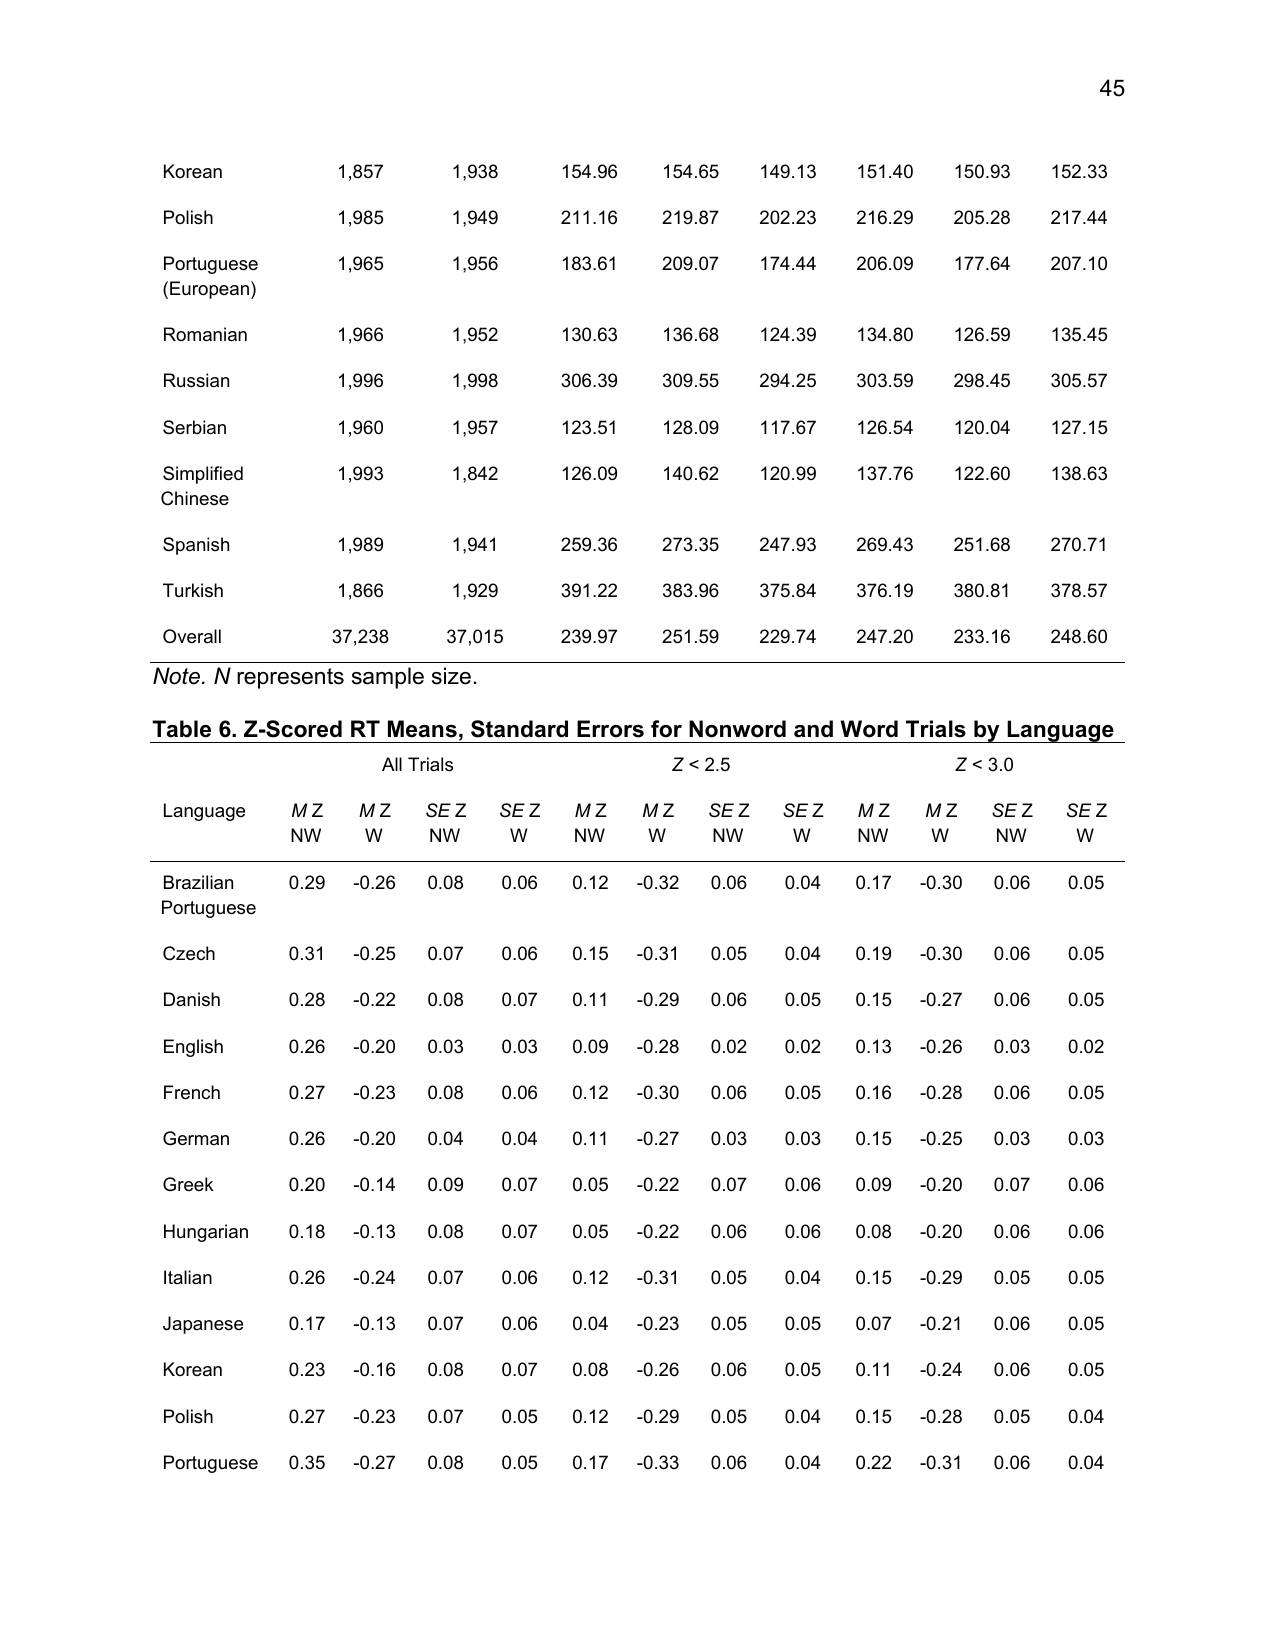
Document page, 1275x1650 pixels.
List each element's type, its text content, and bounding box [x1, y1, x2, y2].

table_cell 0.31 [275, 933, 337, 979]
table_cell 137.76 [837, 452, 931, 523]
table_cell -0.16 [337, 1349, 410, 1395]
table_cell 0.08 [410, 1071, 479, 1118]
table_cell 0.20 [275, 1164, 337, 1210]
table_cell 1,952 [414, 314, 534, 360]
table_cell Spanish [150, 523, 304, 569]
table_cell 127.15 [1031, 406, 1125, 452]
table_cell 1,998 [414, 360, 534, 406]
table_cell 0.07 [479, 1164, 558, 1210]
table_cell 0.27 [275, 1071, 337, 1118]
table_cell 1,866 [304, 570, 414, 616]
table_cell 0.06 [977, 1441, 1045, 1488]
table_cell 0.05 [1045, 1303, 1125, 1349]
table_cell 0.09 [842, 1164, 903, 1210]
table_cell SE Z NW [977, 790, 1045, 861]
table_cell 134.80 [837, 314, 931, 360]
table_cell 0.23 [275, 1349, 337, 1395]
table_cell 0.04 [410, 1118, 479, 1164]
table_cell German [150, 1118, 275, 1164]
table_cell 1,938 [414, 150, 534, 196]
table_cell 0.29 [275, 862, 337, 933]
table_cell 0.05 [479, 1441, 558, 1488]
table_cell -0.31 [620, 1256, 693, 1303]
table_cell 0.06 [479, 1256, 558, 1303]
table_cell 120.04 [931, 406, 1031, 452]
table_cell 0.06 [479, 1303, 558, 1349]
table_cell 0.02 [694, 1025, 762, 1071]
table_cell 0.06 [694, 1441, 762, 1488]
table_cell -0.20 [337, 1118, 410, 1164]
table_cell 0.05 [1045, 933, 1125, 979]
table_cell -0.24 [337, 1256, 410, 1303]
table_cell English [150, 1025, 275, 1071]
table_cell 135.45 [1031, 314, 1125, 360]
table_cell 0.06 [762, 1164, 842, 1210]
table_cell 0.03 [479, 1025, 558, 1071]
table_cell 205.28 [931, 196, 1031, 242]
table_cell 0.05 [977, 1256, 1045, 1303]
table_cell 1,857 [304, 150, 414, 196]
table_cell 0.05 [762, 979, 842, 1025]
table_cell 0.06 [694, 979, 762, 1025]
table_cell Simplified Chinese [150, 452, 304, 523]
table_cell Serbian [150, 406, 304, 452]
table_cell 0.13 [842, 1025, 903, 1071]
table_cell 0.07 [479, 979, 558, 1025]
table_cell 251.59 [643, 616, 736, 662]
table_cell 219.87 [643, 196, 736, 242]
table_cell 0.27 [275, 1395, 337, 1441]
table_cell 0.17 [275, 1303, 337, 1349]
table_cell 0.03 [762, 1118, 842, 1164]
table_cell 375.84 [736, 570, 837, 616]
table_cell SE Z NW [410, 790, 479, 861]
table_cell -0.22 [337, 979, 410, 1025]
text Table 6. Z-Scored RT Means, Standard Errors for Nonword and Word Trials by Language [150, 716, 1125, 742]
table_cell 0.04 [762, 1256, 842, 1303]
table_cell 0.15 [842, 1395, 903, 1441]
table_cell 0.08 [410, 1349, 479, 1395]
table_cell 0.08 [842, 1210, 903, 1256]
table_header Z < 3.0 [842, 743, 1125, 789]
table_cell 0.26 [275, 1118, 337, 1164]
table_cell Hungarian [150, 1210, 275, 1256]
table_cell -0.29 [620, 979, 693, 1025]
table_cell 0.04 [762, 933, 842, 979]
table_cell 247.93 [736, 523, 837, 569]
table_cell -0.33 [620, 1441, 693, 1488]
table_cell -0.20 [904, 1210, 977, 1256]
table_cell 0.03 [977, 1118, 1045, 1164]
table_cell -0.23 [337, 1395, 410, 1441]
table_cell -0.13 [337, 1210, 410, 1256]
table_cell 309.55 [643, 360, 736, 406]
table_cell 248.60 [1031, 616, 1125, 662]
table_cell 0.07 [977, 1164, 1045, 1210]
table_cell 206.09 [837, 243, 931, 313]
table_cell 0.05 [559, 1210, 620, 1256]
table_cell 0.12 [559, 862, 620, 933]
table_header All Trials [275, 743, 558, 789]
table_cell 0.17 [559, 1441, 620, 1488]
table_cell 0.12 [559, 1256, 620, 1303]
table_cell 0.07 [410, 1303, 479, 1349]
table_cell -0.23 [337, 1071, 410, 1118]
table_cell 1,957 [414, 406, 534, 452]
table_cell -0.28 [620, 1025, 693, 1071]
table_cell -0.27 [620, 1118, 693, 1164]
table_cell 0.05 [762, 1071, 842, 1118]
table_cell M Z NW [842, 790, 903, 861]
table_cell 0.18 [275, 1210, 337, 1256]
table_cell Russian [150, 360, 304, 406]
table_cell 0.02 [1045, 1025, 1125, 1071]
table_cell 0.04 [1045, 1395, 1125, 1441]
table_cell 0.05 [694, 1303, 762, 1349]
table_cell Polish [150, 1395, 275, 1441]
table_cell 1,985 [304, 196, 414, 242]
table_cell 0.05 [977, 1395, 1045, 1441]
table_cell 383.96 [643, 570, 736, 616]
table_cell SE Z NW [694, 790, 762, 861]
table_cell 0.05 [1045, 979, 1125, 1025]
table_cell Italian [150, 1256, 275, 1303]
table_cell 0.15 [559, 933, 620, 979]
table_cell -0.30 [620, 1071, 693, 1118]
table_cell -0.26 [337, 862, 410, 933]
table_cell 0.02 [762, 1025, 842, 1071]
table_cell -0.26 [620, 1349, 693, 1395]
table_cell 0.15 [842, 1256, 903, 1303]
table_cell 0.06 [1045, 1164, 1125, 1210]
table_cell 0.11 [559, 979, 620, 1025]
table_cell 1,996 [304, 360, 414, 406]
table_cell 140.62 [643, 452, 736, 523]
table_cell 273.35 [643, 523, 736, 569]
table_cell 233.16 [931, 616, 1031, 662]
table_cell -0.24 [904, 1349, 977, 1395]
table_cell Czech [150, 933, 275, 979]
table_cell 0.05 [762, 1349, 842, 1395]
table_cell 0.03 [410, 1025, 479, 1071]
table_cell 1,965 [304, 243, 414, 313]
table_cell 0.06 [977, 1210, 1045, 1256]
table_cell 126.09 [534, 452, 643, 523]
table_cell Turkish [150, 570, 304, 616]
table_cell 0.07 [694, 1164, 762, 1210]
table_cell 0.07 [410, 1395, 479, 1441]
table_cell -0.31 [620, 933, 693, 979]
table_cell 0.12 [559, 1395, 620, 1441]
table_cell 0.06 [977, 933, 1045, 979]
table_cell 217.44 [1031, 196, 1125, 242]
table_cell 154.96 [534, 150, 643, 196]
table_cell 0.07 [479, 1349, 558, 1395]
table_cell Polish [150, 196, 304, 242]
table_header Z < 2.5 [559, 743, 842, 789]
table_cell 183.61 [534, 243, 643, 313]
table_cell 120.99 [736, 452, 837, 523]
table_cell 0.06 [694, 862, 762, 933]
table_cell French [150, 1071, 275, 1118]
table_cell 1,966 [304, 314, 414, 360]
table_cell 202.23 [736, 196, 837, 242]
table_cell 1,989 [304, 523, 414, 569]
table_cell 306.39 [534, 360, 643, 406]
table_cell -0.14 [337, 1164, 410, 1210]
table_cell -0.20 [904, 1164, 977, 1210]
table_cell 380.81 [931, 570, 1031, 616]
table_cell -0.29 [620, 1395, 693, 1441]
table_cell 0.17 [842, 862, 903, 933]
table_cell -0.13 [337, 1303, 410, 1349]
table_cell 0.06 [1045, 1210, 1125, 1256]
table_cell 391.22 [534, 570, 643, 616]
table_cell 0.05 [1045, 862, 1125, 933]
table_cell 0.04 [559, 1303, 620, 1349]
table_cell 174.44 [736, 243, 837, 313]
table_cell -0.22 [620, 1210, 693, 1256]
table_cell Language [150, 790, 275, 861]
table_cell 247.20 [837, 616, 931, 662]
table_cell M Z W [904, 790, 977, 861]
table_cell Brazilian Portuguese [150, 862, 275, 933]
table_cell 177.64 [931, 243, 1031, 313]
table_cell 128.09 [643, 406, 736, 452]
table_cell 0.26 [275, 1256, 337, 1303]
table_header [150, 743, 275, 789]
table_cell M Z NW [559, 790, 620, 861]
table_cell 0.06 [977, 979, 1045, 1025]
table_cell 211.16 [534, 196, 643, 242]
table_cell 0.06 [762, 1210, 842, 1256]
table_cell 152.33 [1031, 150, 1125, 196]
table_cell 0.06 [977, 1071, 1045, 1118]
table_cell -0.32 [620, 862, 693, 933]
table_cell 0.07 [410, 933, 479, 979]
table_cell 303.59 [837, 360, 931, 406]
table_cell -0.31 [904, 1441, 977, 1488]
table_cell 126.59 [931, 314, 1031, 360]
table_cell 0.05 [694, 1256, 762, 1303]
table_cell 0.09 [410, 1164, 479, 1210]
table_cell Korean [150, 1349, 275, 1395]
table_cell 0.06 [694, 1071, 762, 1118]
table_cell 0.06 [977, 1303, 1045, 1349]
table_cell Japanese [150, 1303, 275, 1349]
table_cell 0.06 [694, 1210, 762, 1256]
table_cell -0.28 [904, 1395, 977, 1441]
table_cell 0.08 [559, 1349, 620, 1395]
table_cell 0.04 [762, 1395, 842, 1441]
text Note. N represents sample size. [150, 663, 1125, 689]
table_cell -0.27 [337, 1441, 410, 1488]
table_cell -0.26 [904, 1025, 977, 1071]
table_cell 0.04 [1045, 1441, 1125, 1488]
table_cell -0.30 [904, 862, 977, 933]
table_cell SE Z W [1045, 790, 1125, 861]
table_cell Overall [150, 616, 304, 662]
table_cell 0.05 [1045, 1256, 1125, 1303]
table_cell SE Z W [762, 790, 842, 861]
table_cell 0.08 [410, 1441, 479, 1488]
table_cell 0.11 [842, 1349, 903, 1395]
table_cell 154.65 [643, 150, 736, 196]
table_cell 0.07 [842, 1303, 903, 1349]
table_cell 251.68 [931, 523, 1031, 569]
table_cell 1,929 [414, 570, 534, 616]
table_cell 0.19 [842, 933, 903, 979]
table_cell 0.05 [694, 933, 762, 979]
table_cell 150.93 [931, 150, 1031, 196]
table_cell -0.23 [620, 1303, 693, 1349]
table_cell Greek [150, 1164, 275, 1210]
table_cell 0.04 [762, 862, 842, 933]
table_cell 1,941 [414, 523, 534, 569]
table_cell 0.22 [842, 1441, 903, 1488]
table_cell -0.20 [337, 1025, 410, 1071]
table_cell 0.06 [479, 1071, 558, 1118]
table_cell 216.29 [837, 196, 931, 242]
table_cell 149.13 [736, 150, 837, 196]
table_cell 123.51 [534, 406, 643, 452]
table_cell 0.03 [1045, 1118, 1125, 1164]
table_cell Korean [150, 150, 304, 196]
table_cell 0.28 [275, 979, 337, 1025]
table_cell 259.36 [534, 523, 643, 569]
table_cell 0.26 [275, 1025, 337, 1071]
table_cell 270.71 [1031, 523, 1125, 569]
table_cell -0.25 [904, 1118, 977, 1164]
table_cell 37,015 [414, 616, 534, 662]
table_cell 239.97 [534, 616, 643, 662]
table_cell Danish [150, 979, 275, 1025]
table_cell 0.03 [977, 1025, 1045, 1071]
table_cell 122.60 [931, 452, 1031, 523]
table_cell 0.05 [1045, 1071, 1125, 1118]
table_cell 138.63 [1031, 452, 1125, 523]
table_cell 0.11 [559, 1118, 620, 1164]
table_cell -0.27 [904, 979, 977, 1025]
table_cell M Z W [337, 790, 410, 861]
table_cell 0.15 [842, 979, 903, 1025]
table_cell 1,993 [304, 452, 414, 523]
table_cell 0.06 [977, 862, 1045, 933]
table_cell 0.05 [479, 1395, 558, 1441]
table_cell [150, 1441, 275, 1488]
table_cell 0.35 [275, 1441, 337, 1488]
table_cell 207.10 [1031, 243, 1125, 313]
table_cell 0.15 [842, 1118, 903, 1164]
table_cell 151.40 [837, 150, 931, 196]
table_cell 0.05 [1045, 1349, 1125, 1395]
table_cell 0.08 [410, 862, 479, 933]
table_cell 0.16 [842, 1071, 903, 1118]
table_cell 130.63 [534, 314, 643, 360]
table_cell 269.43 [837, 523, 931, 569]
table_cell 124.39 [736, 314, 837, 360]
table_cell 0.08 [410, 1210, 479, 1256]
table_cell 0.07 [479, 1210, 558, 1256]
table_cell 376.19 [837, 570, 931, 616]
table_cell 0.06 [694, 1349, 762, 1395]
table_cell 1,842 [414, 452, 534, 523]
table_cell 1,960 [304, 406, 414, 452]
table_cell M Z NW [275, 790, 337, 861]
table_cell Portuguese (European) [150, 243, 304, 313]
table_cell -0.29 [904, 1256, 977, 1303]
table_cell 0.06 [479, 933, 558, 979]
table_cell 0.05 [762, 1303, 842, 1349]
table_cell 0.12 [559, 1071, 620, 1118]
table_cell 1,949 [414, 196, 534, 242]
table_cell 0.05 [559, 1164, 620, 1210]
table_cell -0.21 [904, 1303, 977, 1349]
table_cell M Z W [620, 790, 693, 861]
table_cell -0.25 [337, 933, 410, 979]
table_cell 1,956 [414, 243, 534, 313]
table_cell 0.06 [977, 1349, 1045, 1395]
table_cell 0.09 [559, 1025, 620, 1071]
table_cell 0.06 [479, 862, 558, 933]
table_cell 0.04 [762, 1441, 842, 1488]
table_cell 209.07 [643, 243, 736, 313]
table_cell 0.05 [694, 1395, 762, 1441]
table_cell -0.30 [904, 933, 977, 979]
table_cell Romanian [150, 314, 304, 360]
table_cell 0.04 [479, 1118, 558, 1164]
table_cell 0.07 [410, 1256, 479, 1303]
table_cell -0.28 [904, 1071, 977, 1118]
table_cell 229.74 [736, 616, 837, 662]
table_cell 305.57 [1031, 360, 1125, 406]
table_cell 294.25 [736, 360, 837, 406]
table_cell 126.54 [837, 406, 931, 452]
table_cell -0.22 [620, 1164, 693, 1210]
table_cell 378.57 [1031, 570, 1125, 616]
table_cell 0.08 [410, 979, 479, 1025]
table_cell 136.68 [643, 314, 736, 360]
table_cell SE Z W [479, 790, 558, 861]
table_cell 298.45 [931, 360, 1031, 406]
table_cell 117.67 [736, 406, 837, 452]
table_cell 37,238 [304, 616, 414, 662]
table_cell 0.03 [694, 1118, 762, 1164]
